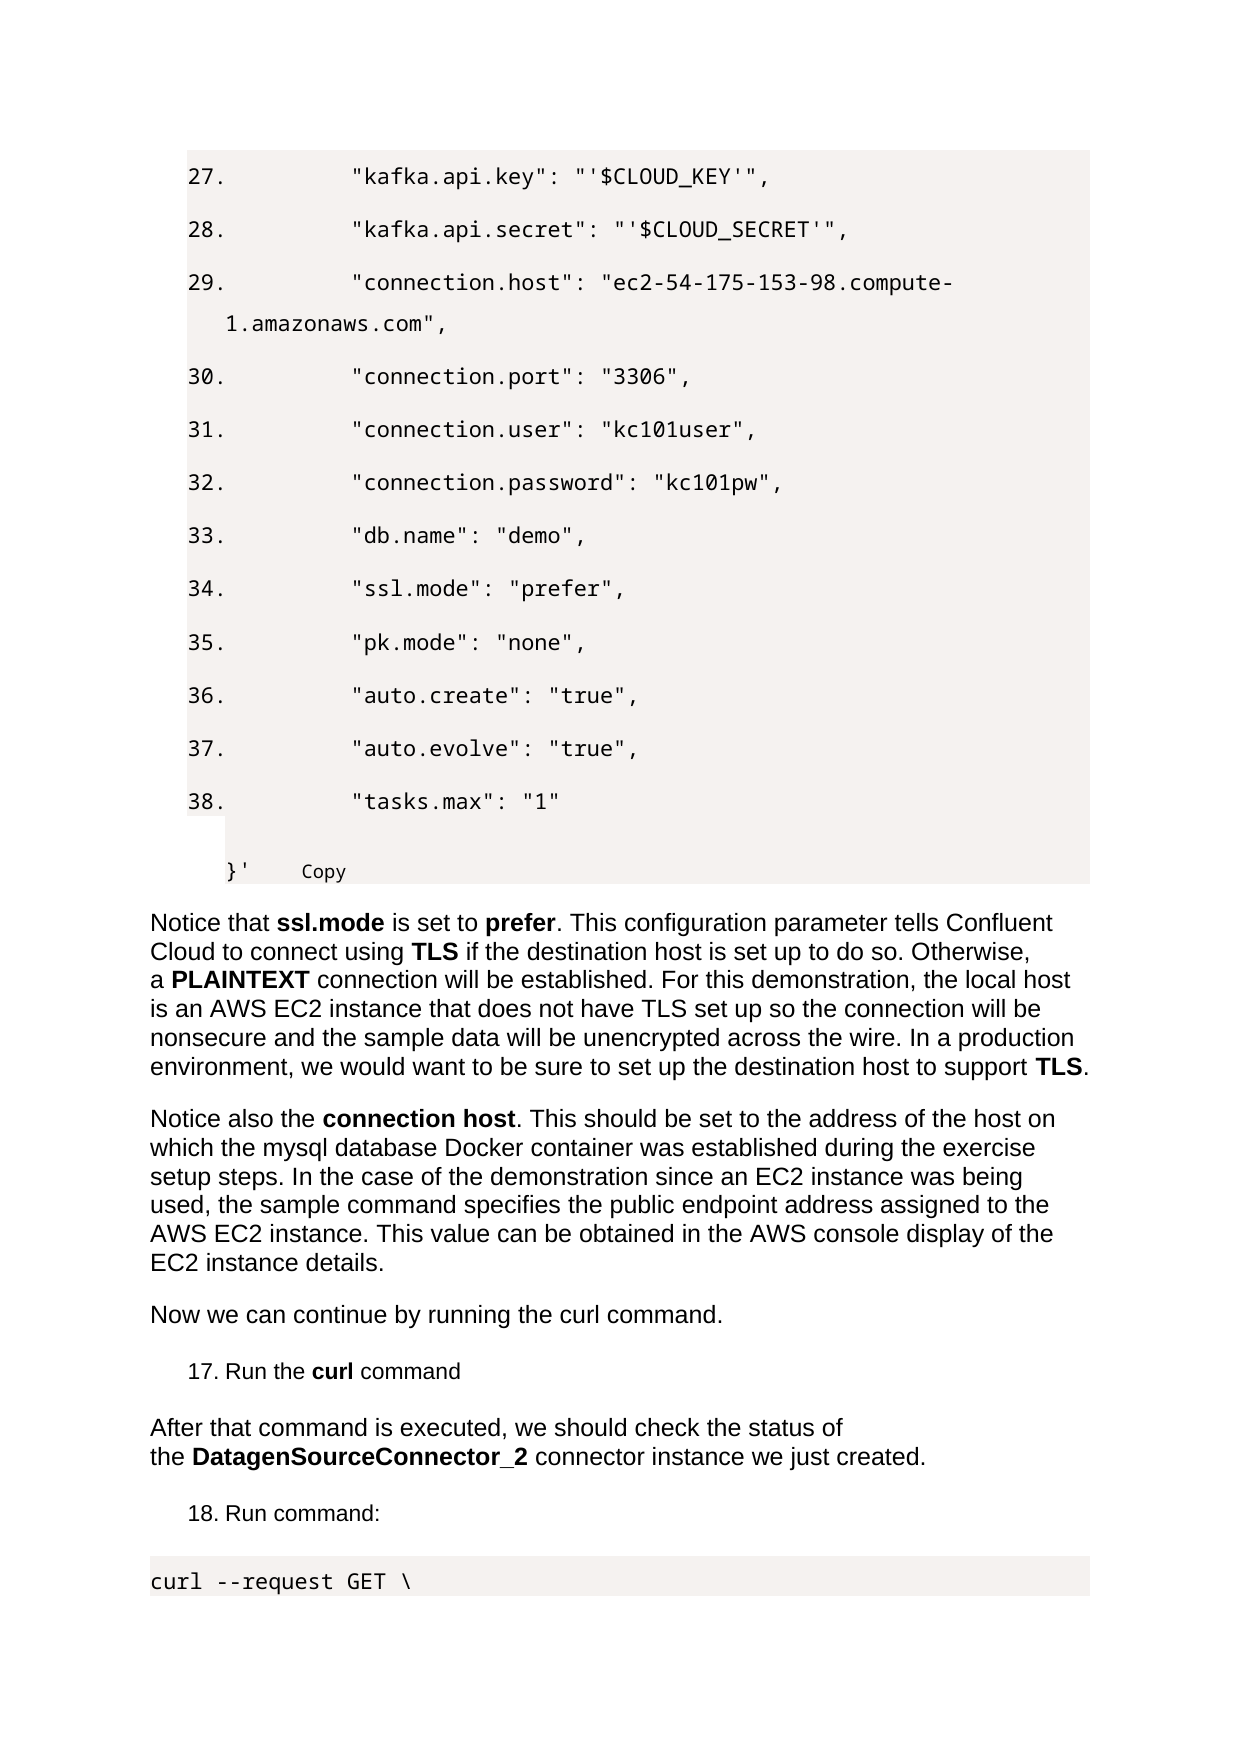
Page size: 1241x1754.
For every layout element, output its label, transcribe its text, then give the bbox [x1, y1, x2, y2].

list "pk.mode": "none", [187, 616, 1090, 656]
list "connection.host": "ec2-54-175-153-98.compute-1.amazonaws.com", [187, 256, 1090, 337]
list "tasks.max": "1" [187, 775, 1090, 816]
text Notice that ssl.mode is set to prefer. This configuration parameter tells Confluent Cloud to connect using TLS if the destination host is set up to do so. Otherwise, a PLAINTEXT connection will be established. For this demonstration, the local host is an AWS EC2 instance that does not have TLS set up so the connection will be nonsecure and the sample data will be unencrypted across the wire. In a production environment, we would want to be sure to set up the destination host to support TLS. [150, 908, 1090, 1081]
text After that command is executed, we should check the status of the DatagenSourceConnector_2 connector instance we just created. [150, 1413, 1090, 1471]
text curl --request GET \ [150, 1556, 1090, 1596]
list "connection.password": "kc101pw", [187, 456, 1090, 497]
list "kafka.api.key": "'$CLOUD_KEY'", [187, 150, 1090, 191]
list "connection.port": "3306", [187, 350, 1090, 391]
text Notice also the connection host. This should be set to the address of the host on which the mysql database Docker container was established during the exercise setup steps. In the case of the demonstration since an EC2 instance was being used, the sample command specifies the public endpoint address assigned to the AWS EC2 instance. This value can be obtained in the AWS console display of the EC2 instance details. [150, 1104, 1090, 1276]
text }'Copy [225, 828, 1090, 884]
list Run the curl command [187, 1358, 1090, 1384]
list "auto.evolve": "true", [187, 722, 1090, 762]
text Now we can continue by running the curl command. [150, 1300, 1090, 1329]
list Run command: [187, 1500, 1090, 1526]
list "ssl.mode": "prefer", [187, 562, 1090, 603]
list "kafka.api.secret": "'$CLOUD_SECRET'", [187, 203, 1090, 244]
list "auto.create": "true", [187, 669, 1090, 709]
list "db.name": "demo", [187, 509, 1090, 550]
list "connection.user": "kc101user", [187, 403, 1090, 444]
